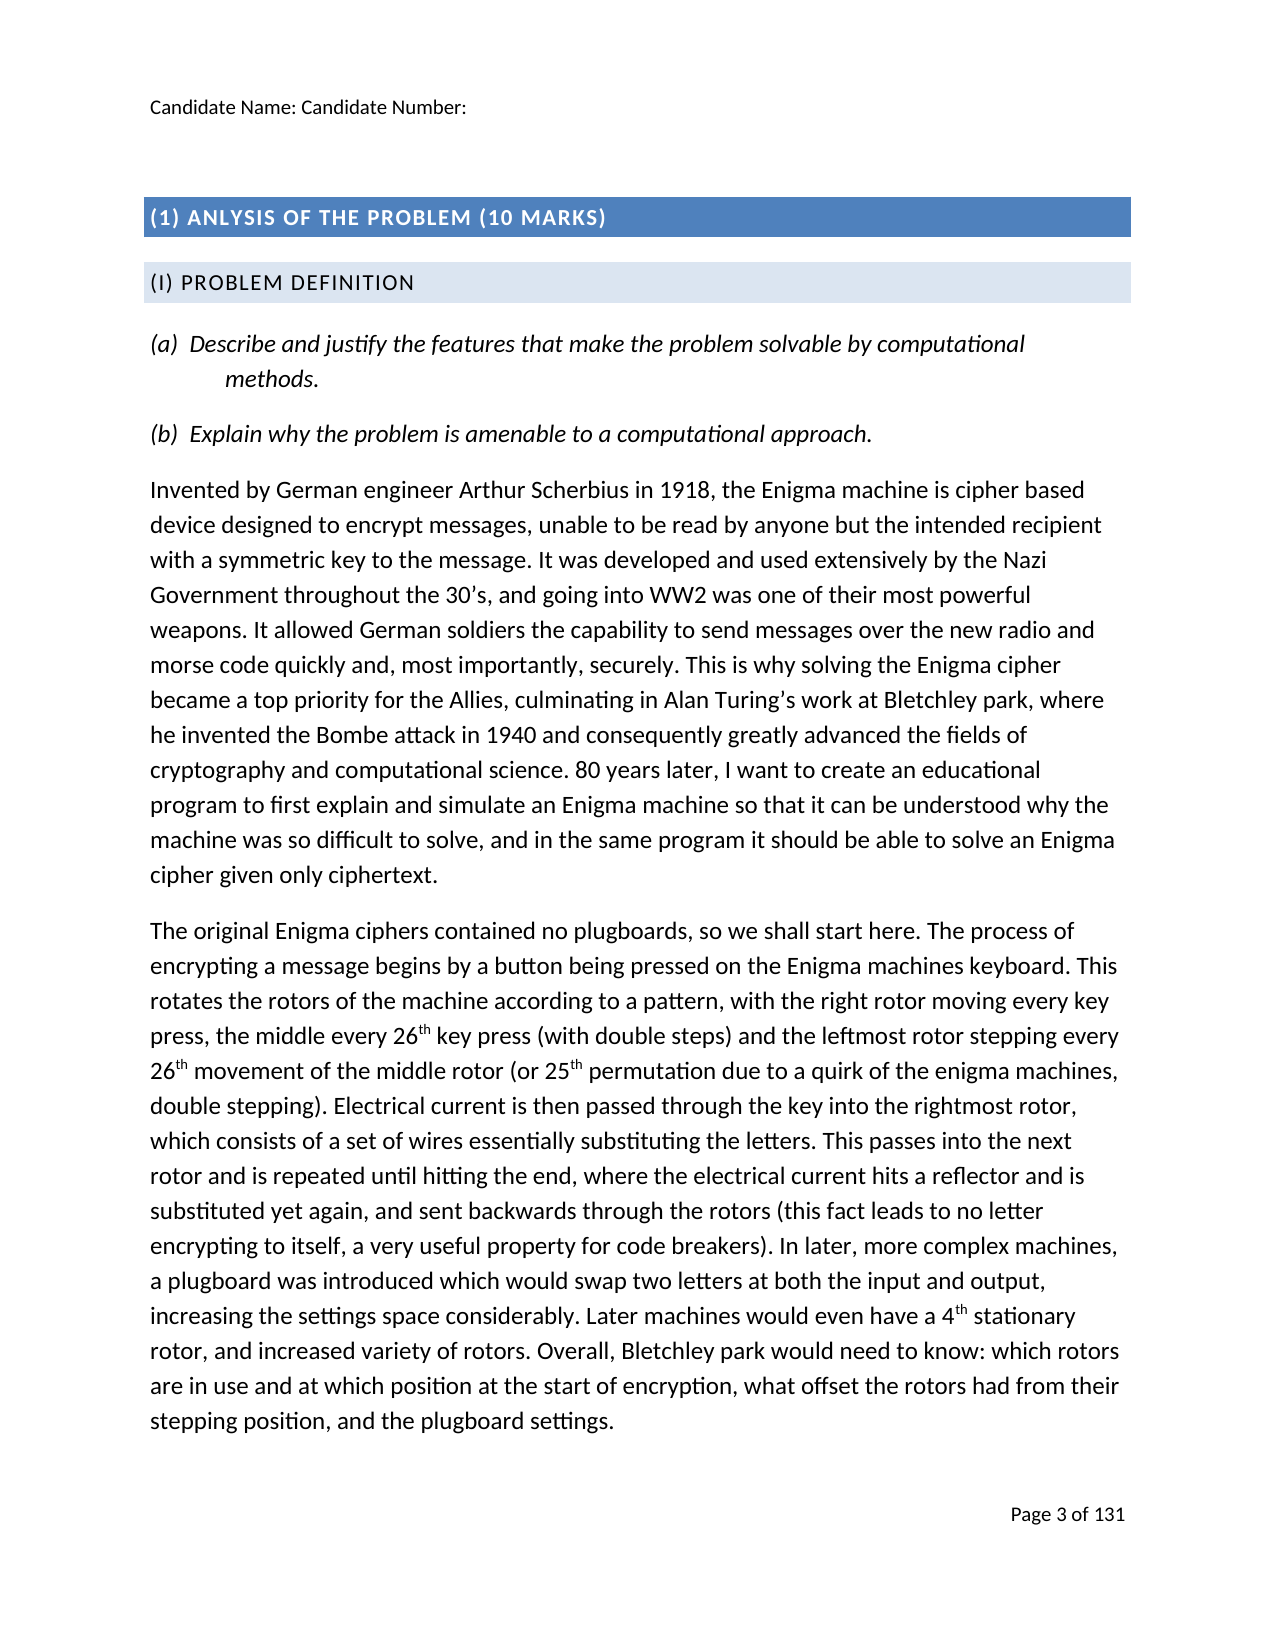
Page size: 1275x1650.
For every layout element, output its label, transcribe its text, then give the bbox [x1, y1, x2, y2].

text Invented by German engineer Arthur Scherbius in 1918, the Enigma machine is cipher based device designed to encrypt messages, unable to be read by anyone but the intended recipient with a symmetric key to the message. It was developed and used extensively by the Nazi Government throughout the 30’s, and going into WW2 was one of their most powerful weapons. It allowed German soldiers the capability to send messages over the new radio and morse code quickly and, most importantly, securely. This is why solving the Enigma cipher became a top priority for the Allies, culminating in Alan Turing’s work at Bletchley park, where he invented the Bombe attack in 1940 and consequently greatly advanced the fields of cryptography and computational science. 80 years later, I want to create an educational program to first explain and simulate an Enigma machine so that it can be understood why the machine was so difficult to solve, and in the same program it should be able to solve an Enigma cipher given only ciphertext. [150, 474, 1125, 890]
text The original Enigma ciphers contained no plugboards, so we shall start here. The process of encrypting a message begins by a button being pressed on the Enigma machines keyboard. This rotates the rotors of the machine according to a pattern, with the right rotor moving every key press, the middle every 26th key press (with double steps) and the leftmost rotor stepping every 26th movement of the middle rotor (or 25th permutation due to a quirk of the enigma machines, double stepping). Electrical current is then passed through the key into the rightmost rotor, which consists of a set of wires essentially substituting the letters. This passes into the next rotor and is repeated until hitting the end, where the electrical current hits a reflector and is substituted yet again, and sent backwards through the rotors (this fact leads to no letter encrypting to itself, a very useful property for code breakers). In later, more complex machines, a plugboard was introduced which would swap two letters at both the input and output, increasing the settings space considerably. Later machines would even have a 4th stationary rotor, and increased variety of rotors. Overall, Bletchley park would need to know: which rotors are in use and at which position at the start of encryption, what offset the rotors had from their stepping position, and the plugboard settings. [150, 915, 1125, 1436]
subtitle (1) Anlysis of the problem (10 Marks) [150, 203, 1125, 231]
subtitle (i) problem definition [150, 269, 1125, 296]
text (b) Explain why the problem is amenable to a computational approach. [150, 418, 1125, 449]
text (a) Describe and justify the features that make the problem solvable by computational methods. [150, 328, 1125, 393]
